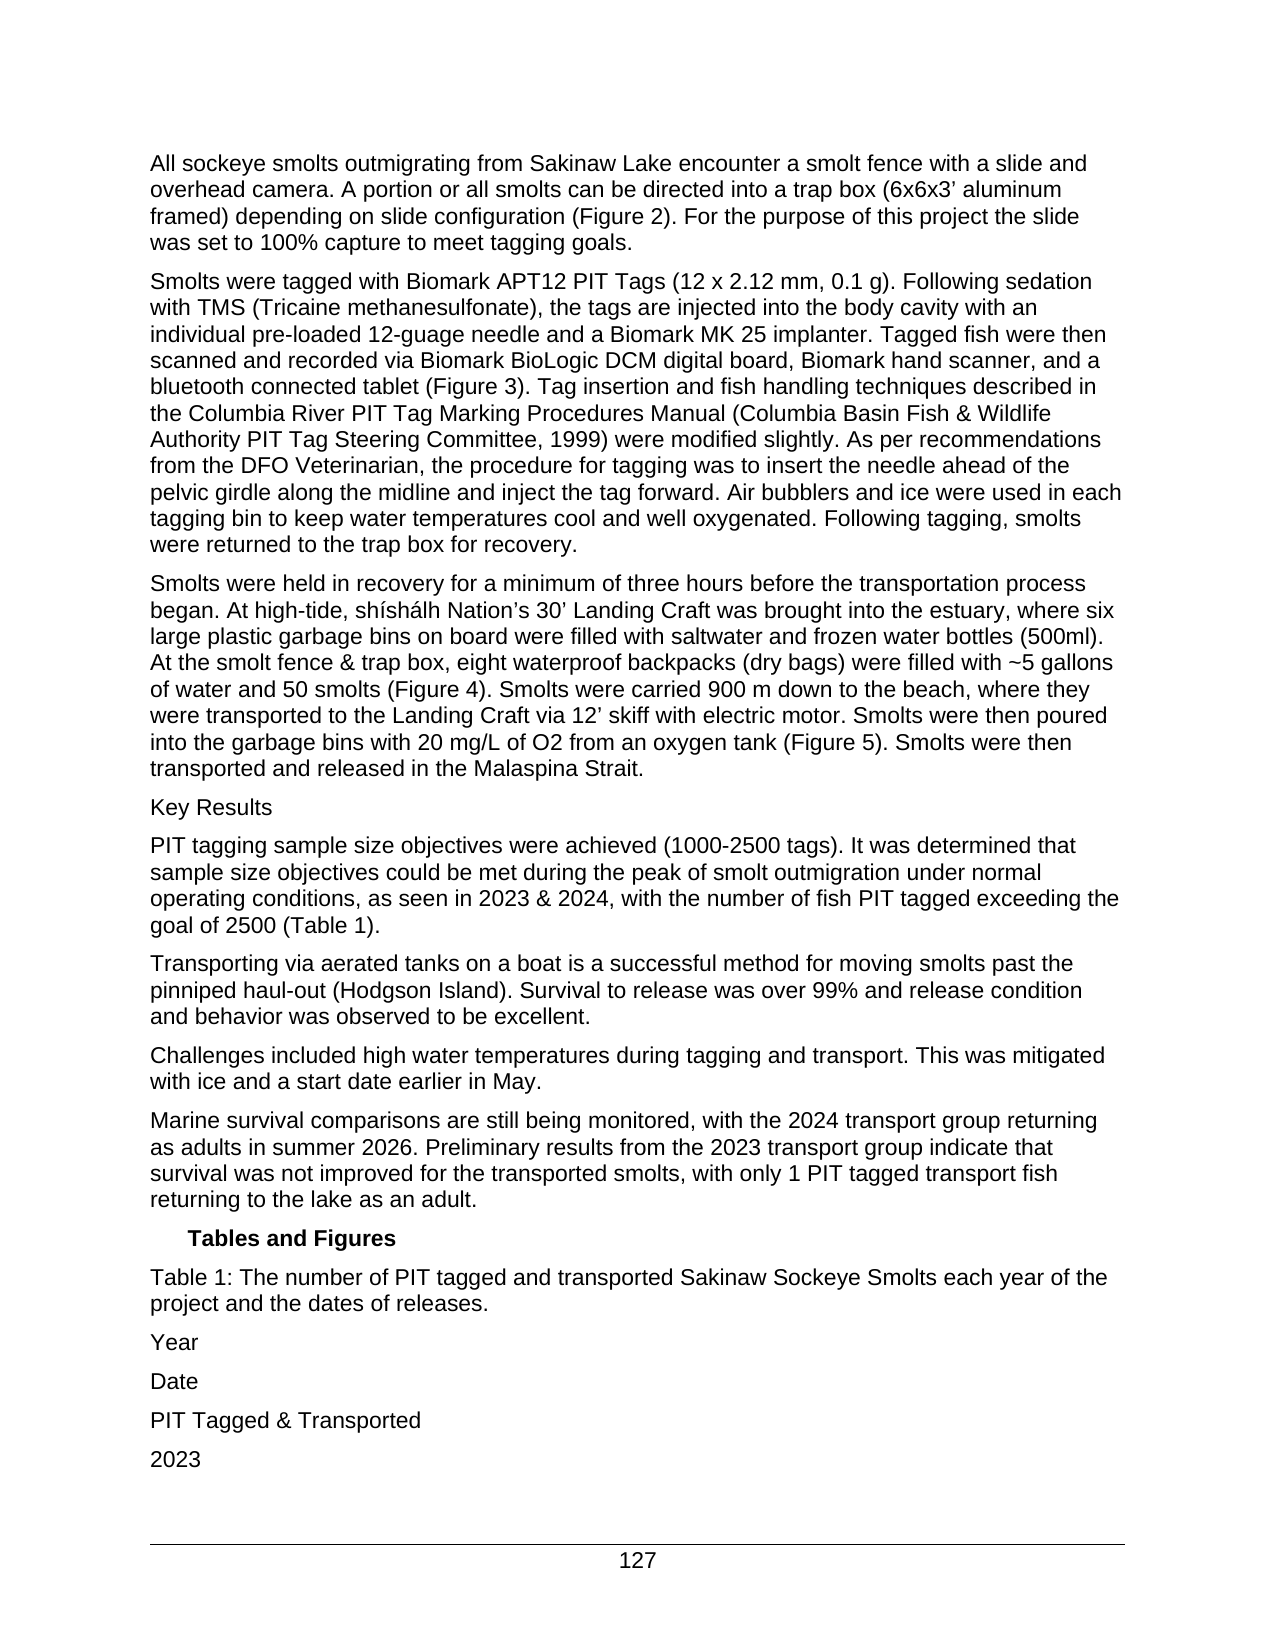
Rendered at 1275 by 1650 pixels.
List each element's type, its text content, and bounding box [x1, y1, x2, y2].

text Smolts were held in recovery for a minimum of three hours before the transportation process began. At high-tide, shíshálh Nation’s 30’ Landing Craft was brought into the estuary, where six large plastic garbage bins on board were filled with saltwater and frozen water bottles (500ml). At the smolt fence & trap box, eight waterproof backpacks (dry bags) were filled with ~5 gallons of water and 50 smolts (Figure 4). Smolts were carried 900 m down to the beach, where they were transported to the Landing Craft via 12’ skiff with electric motor. Smolts were then poured into the garbage bins with 20 mg/L of O2 from an oxygen tank (Figure 5). Smolts were then transported and released in the Malaspina Strait. [150, 570, 1125, 781]
text Key Results [150, 794, 1125, 820]
text PIT Tagged & Transported [150, 1407, 1125, 1433]
subtitle Tables and Figures [187, 1225, 1125, 1251]
text All sockeye smolts outmigrating from Sakinaw Lake encounter a smolt fence with a slide and overhead camera. A portion or all smolts can be directed into a trap box (6x6x3’ aluminum framed) depending on slide configuration (Figure 2). For the purpose of this project the slide was set to 100% capture to meet tagging goals. [150, 150, 1125, 255]
text 2023 [150, 1446, 1125, 1472]
text Smolts were tagged with Biomark APT12 PIT Tags (12 x 2.12 mm, 0.1 g). Following sedation with TMS (Tricaine methanesulfonate), the tags are injected into the body cavity with an individual pre-loaded 12-guage needle and a Biomark MK 25 implanter. Tagged fish were then scanned and recorded via Biomark BioLogic DCM digital board, Biomark hand scanner, and a bluetooth connected tablet (Figure 3). Tag insertion and fish handling techniques described in the Columbia River PIT Tag Marking Procedures Manual (Columbia Basin Fish & Wildlife Authority PIT Tag Steering Committee, 1999) were modified slightly. As per recommendations from the DFO Veterinarian, the procedure for tagging was to insert the needle ahead of the pelvic girdle along the midline and inject the tag forward. Air bubblers and ice were used in each tagging bin to keep water temperatures cool and well oxygenated. Following tagging, smolts were returned to the trap box for recovery. [150, 268, 1125, 558]
text Date [150, 1368, 1125, 1394]
text PIT tagging sample size objectives were achieved (1000-2500 tags). It was determined that sample size objectives could be met during the peak of smolt outmigration under normal operating conditions, as seen in 2023 & 2024, with the number of fish PIT tagged exceeding the goal of 2500 (Table 1). [150, 832, 1125, 938]
text Marine survival comparisons are still being monitored, with the 2024 transport group returning as adults in summer 2026. Preliminary results from the 2023 transport group indicate that survival was not improved for the transported smolts, with only 1 PIT tagged transport fish returning to the lake as an adult. [150, 1107, 1125, 1213]
text Challenges included high water temperatures during tagging and transport. This was mitigated with ice and a start date earlier in May. [150, 1042, 1125, 1095]
text Transporting via aerated tanks on a boat is a successful method for moving smolts past the pinniped haul-out (Hodgson Island). Survival to release was over 99% and release condition and behavior was observed to be excellent. [150, 950, 1125, 1029]
text Table 1: The number of PIT tagged and transported Sakinaw Sockeye Smolts each year of the project and the dates of releases. [150, 1264, 1125, 1317]
text Year [150, 1329, 1125, 1356]
